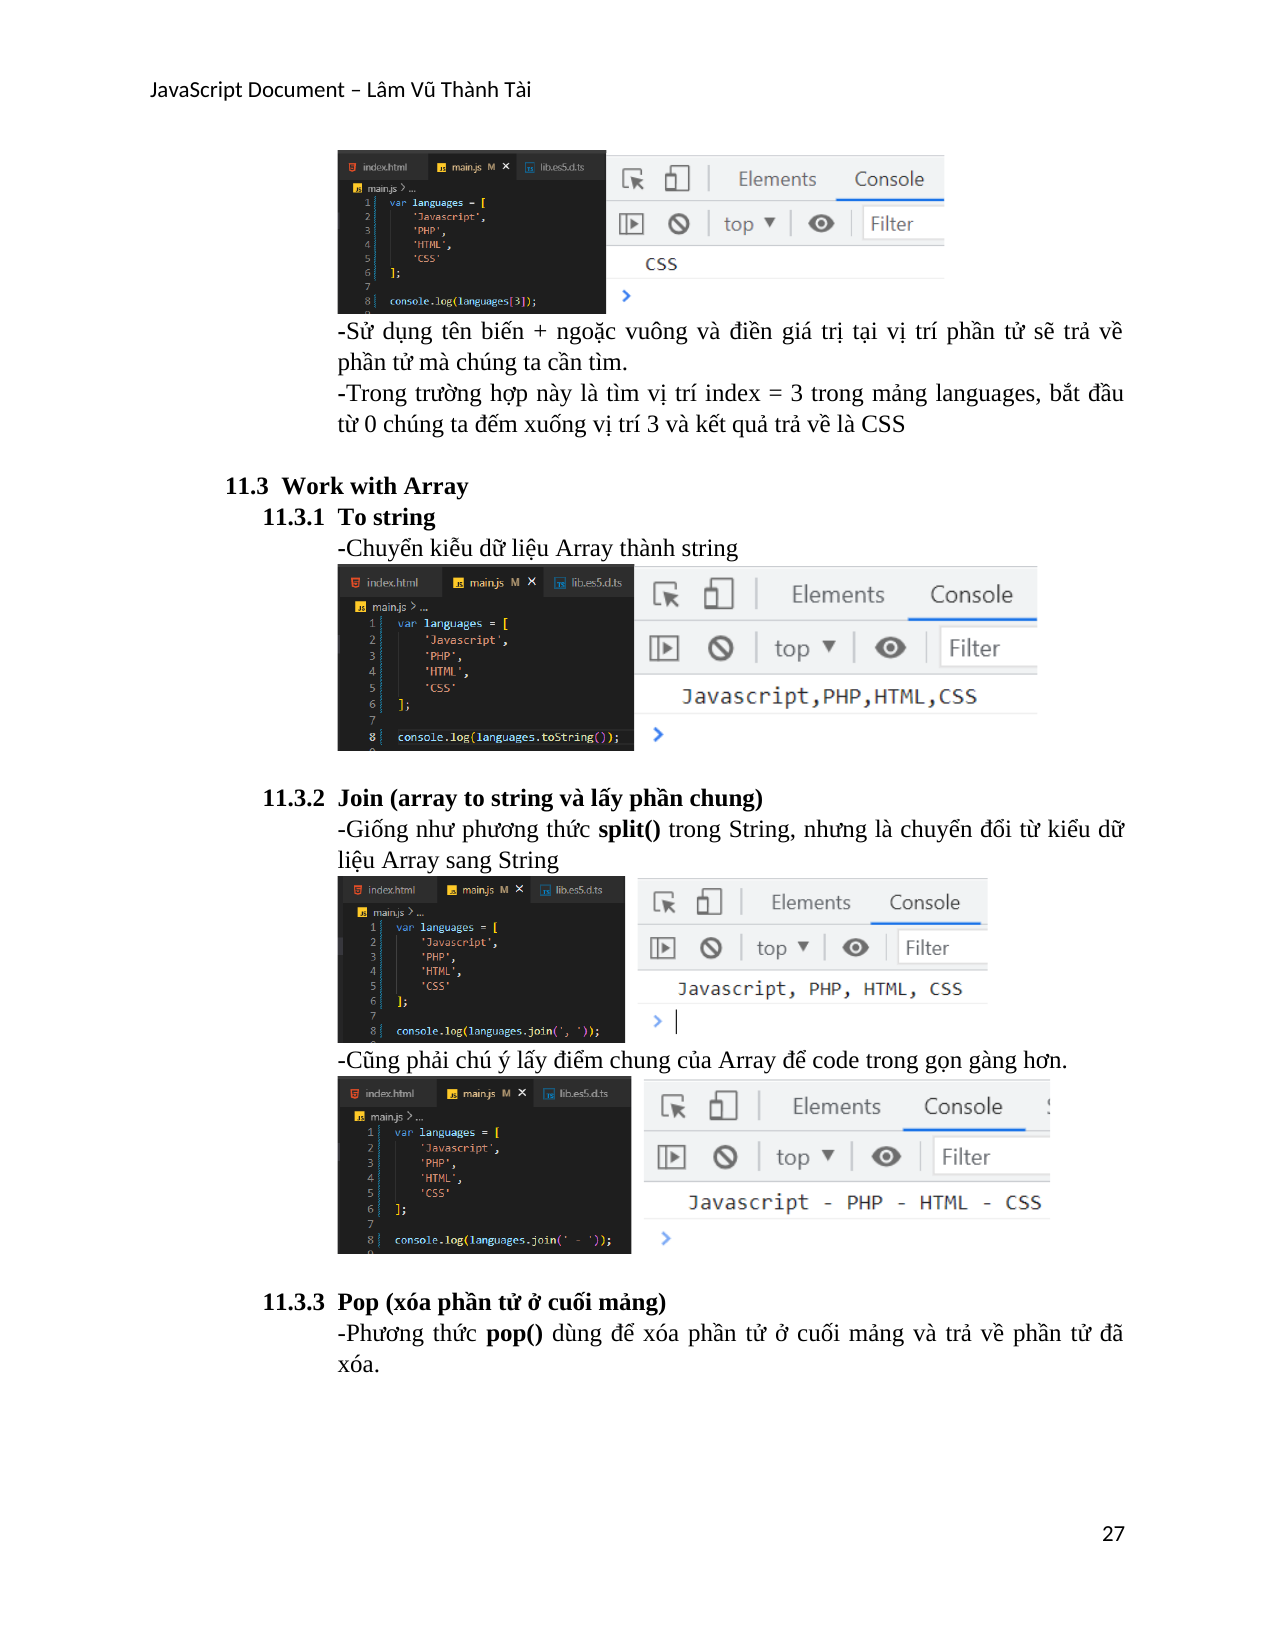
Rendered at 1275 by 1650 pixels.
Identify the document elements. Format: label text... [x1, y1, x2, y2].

list -Cũng phải chú ý lấy điểm chung của Array để code trong gọn gàng hơn. [337, 1045, 1125, 1074]
list -Phương thức pop() dùng để xóa phần tử ở cuối mảng và trả về phần tử đã xóa. [337, 1318, 1125, 1378]
list Work with Array [225, 471, 1125, 500]
picture [337, 150, 945, 314]
list -Sử dụng tên biến + ngoặc vuông và điền giá trị tại vị trí phần tử sẽ trả về phần tử mà chúng ta cần tìm. [337, 316, 1125, 376]
list -Chuyển kiễu dữ liệu Array thành string [337, 533, 1125, 562]
list Pop (xóa phần tử ở cuối mảng) [262, 1287, 1125, 1316]
picture [337, 876, 625, 1043]
list -Giống như phương thức split() trong String, nhưng là chuyển đổi từ kiểu dữ liệu Array sang String [337, 814, 1125, 874]
picture [637, 877, 988, 1043]
list -Trong trường hợp này là tìm vị trí index = 3 trong mảng languages, bắt đầu từ 0 chúng ta đếm xuống vị trí 3 và kết quả trả về là CSS [337, 378, 1125, 438]
picture [337, 564, 1038, 751]
list Join (array to string và lấy phần chung) [262, 783, 1125, 812]
list To string [262, 502, 1125, 531]
picture [643, 1077, 1050, 1254]
picture [337, 1076, 632, 1254]
